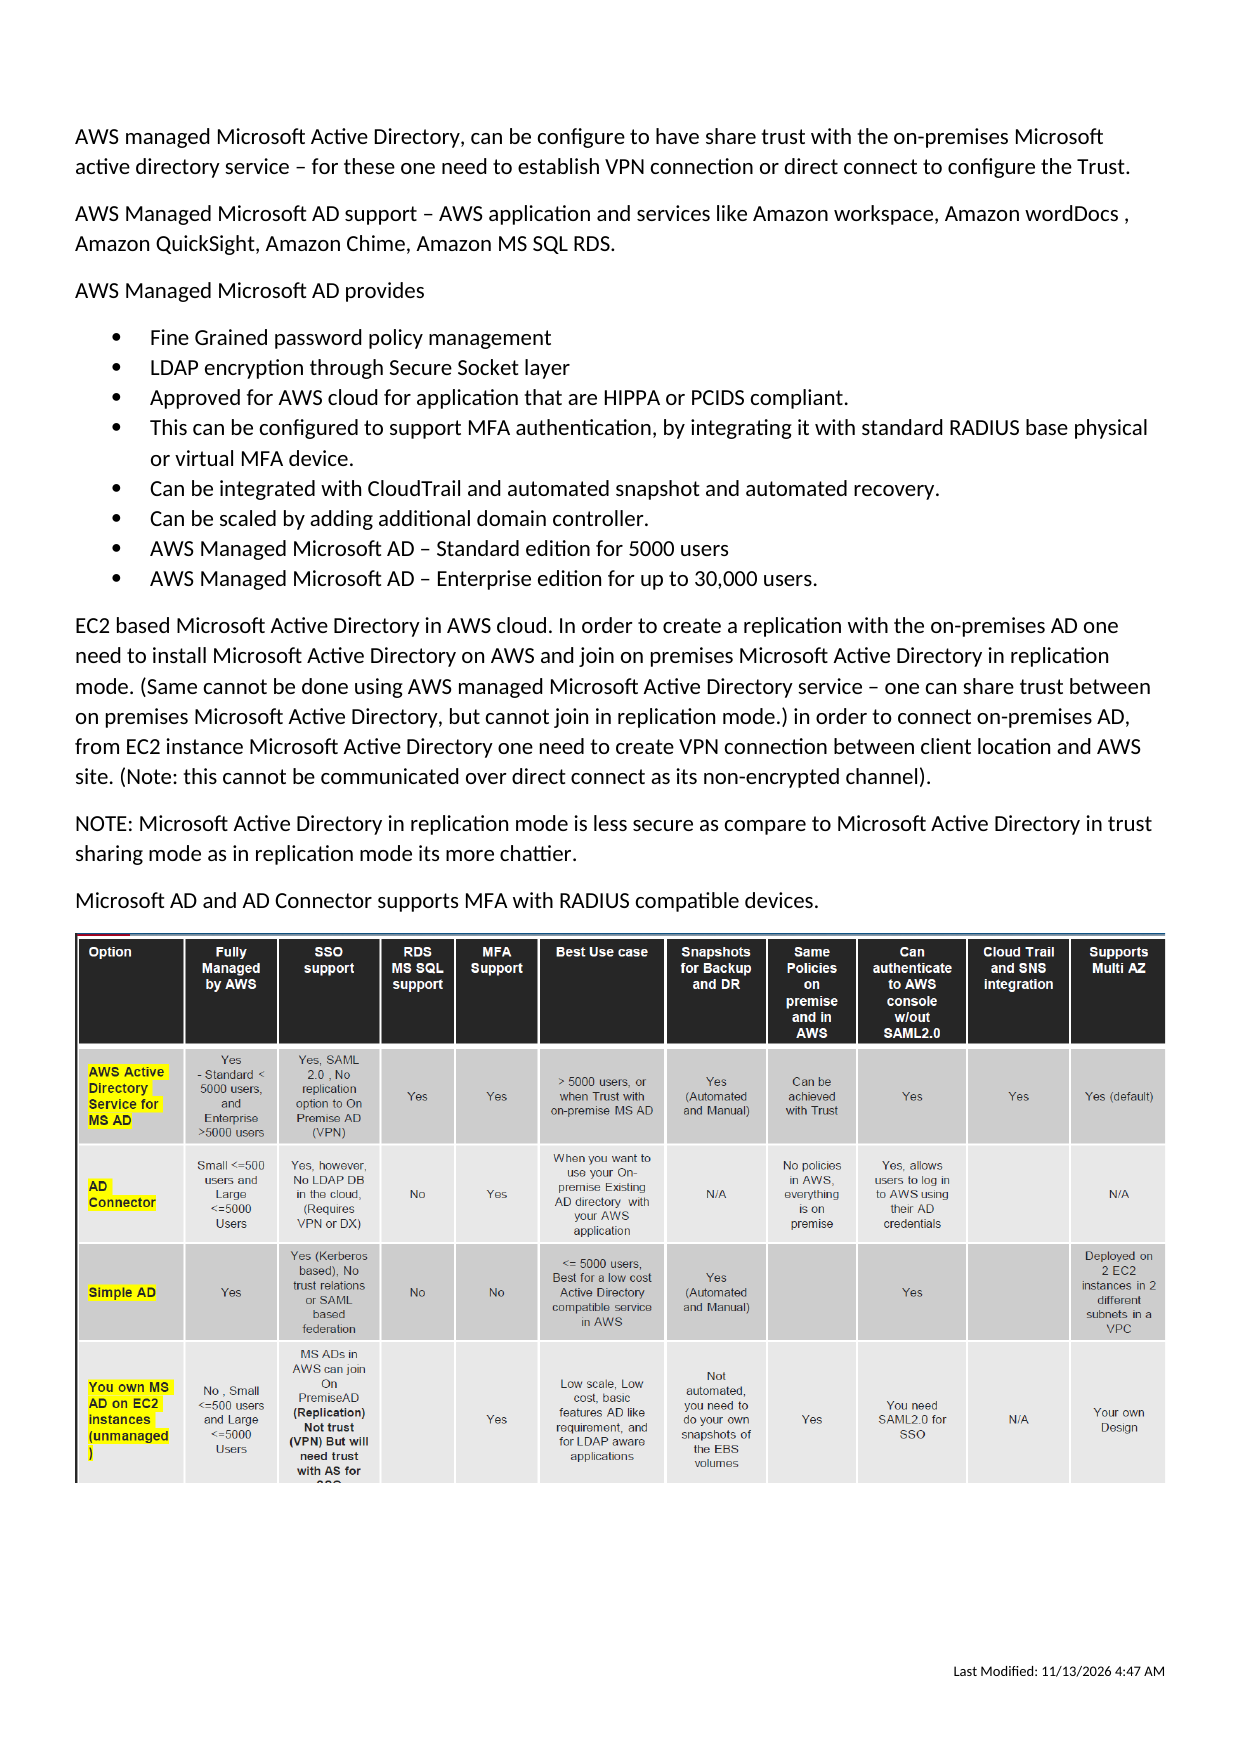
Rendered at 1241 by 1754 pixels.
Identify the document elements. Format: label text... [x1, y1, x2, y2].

list Approved for AWS cloud for application that are HIPPA or PCIDS compliant. [112, 383, 1165, 411]
text AWS Managed Microsoft AD support – AWS application and services like Amazon workspace, Amazon wordDocs , Amazon QuickSight, Amazon Chime, Amazon MS SQL RDS. [75, 199, 1165, 257]
list AWS Managed Microsoft AD – Enterprise edition for up to 30,000 users. [112, 564, 1165, 593]
list LDAP encryption through Secure Socket layer [112, 353, 1165, 381]
list AWS Managed Microsoft AD – Standard edition for 5000 users [112, 534, 1165, 562]
list Can be scaled by adding additional domain controller. [112, 504, 1165, 532]
text Microsoft AD and AD Connector supports MFA with RADIUS compatible devices. [75, 886, 1165, 914]
picture [75, 933, 1166, 1483]
text AWS managed Microsoft Active Directory, can be configure to have share trust with the on-premises Microsoft active directory service – for these one need to establish VPN connection or direct connect to configure the Trust. [75, 122, 1165, 180]
list This can be configured to support MFA authentication, by integrating it with standard RADIUS base physical or virtual MFA device. [112, 413, 1165, 472]
list Fine Grained password policy management [112, 323, 1165, 351]
text NOTE: Microsoft Active Directory in replication mode is less secure as compare to Microsoft Active Directory in trust sharing mode as in replication mode its more chattier. [75, 809, 1165, 868]
text EC2 based Microsoft Active Directory in AWS cloud. In order to create a replication with the on-premises AD one need to install Microsoft Active Directory on AWS and join on premises Microsoft Active Directory in replication mode. (Same cannot be done using AWS managed Microsoft Active Directory service – one can share trust between on premises Microsoft Active Directory, but cannot join in replication mode.) in order to connect on-premises AD, from EC2 instance Microsoft Active Directory one need to create VPN connection between client location and AWS site. (Note: this cannot be communicated over direct connect as its non-encrypted channel). [75, 611, 1165, 791]
text AWS Managed Microsoft AD provides [75, 276, 1165, 304]
list Can be integrated with CloudTrail and automated snapshot and automated recovery. [112, 474, 1165, 502]
